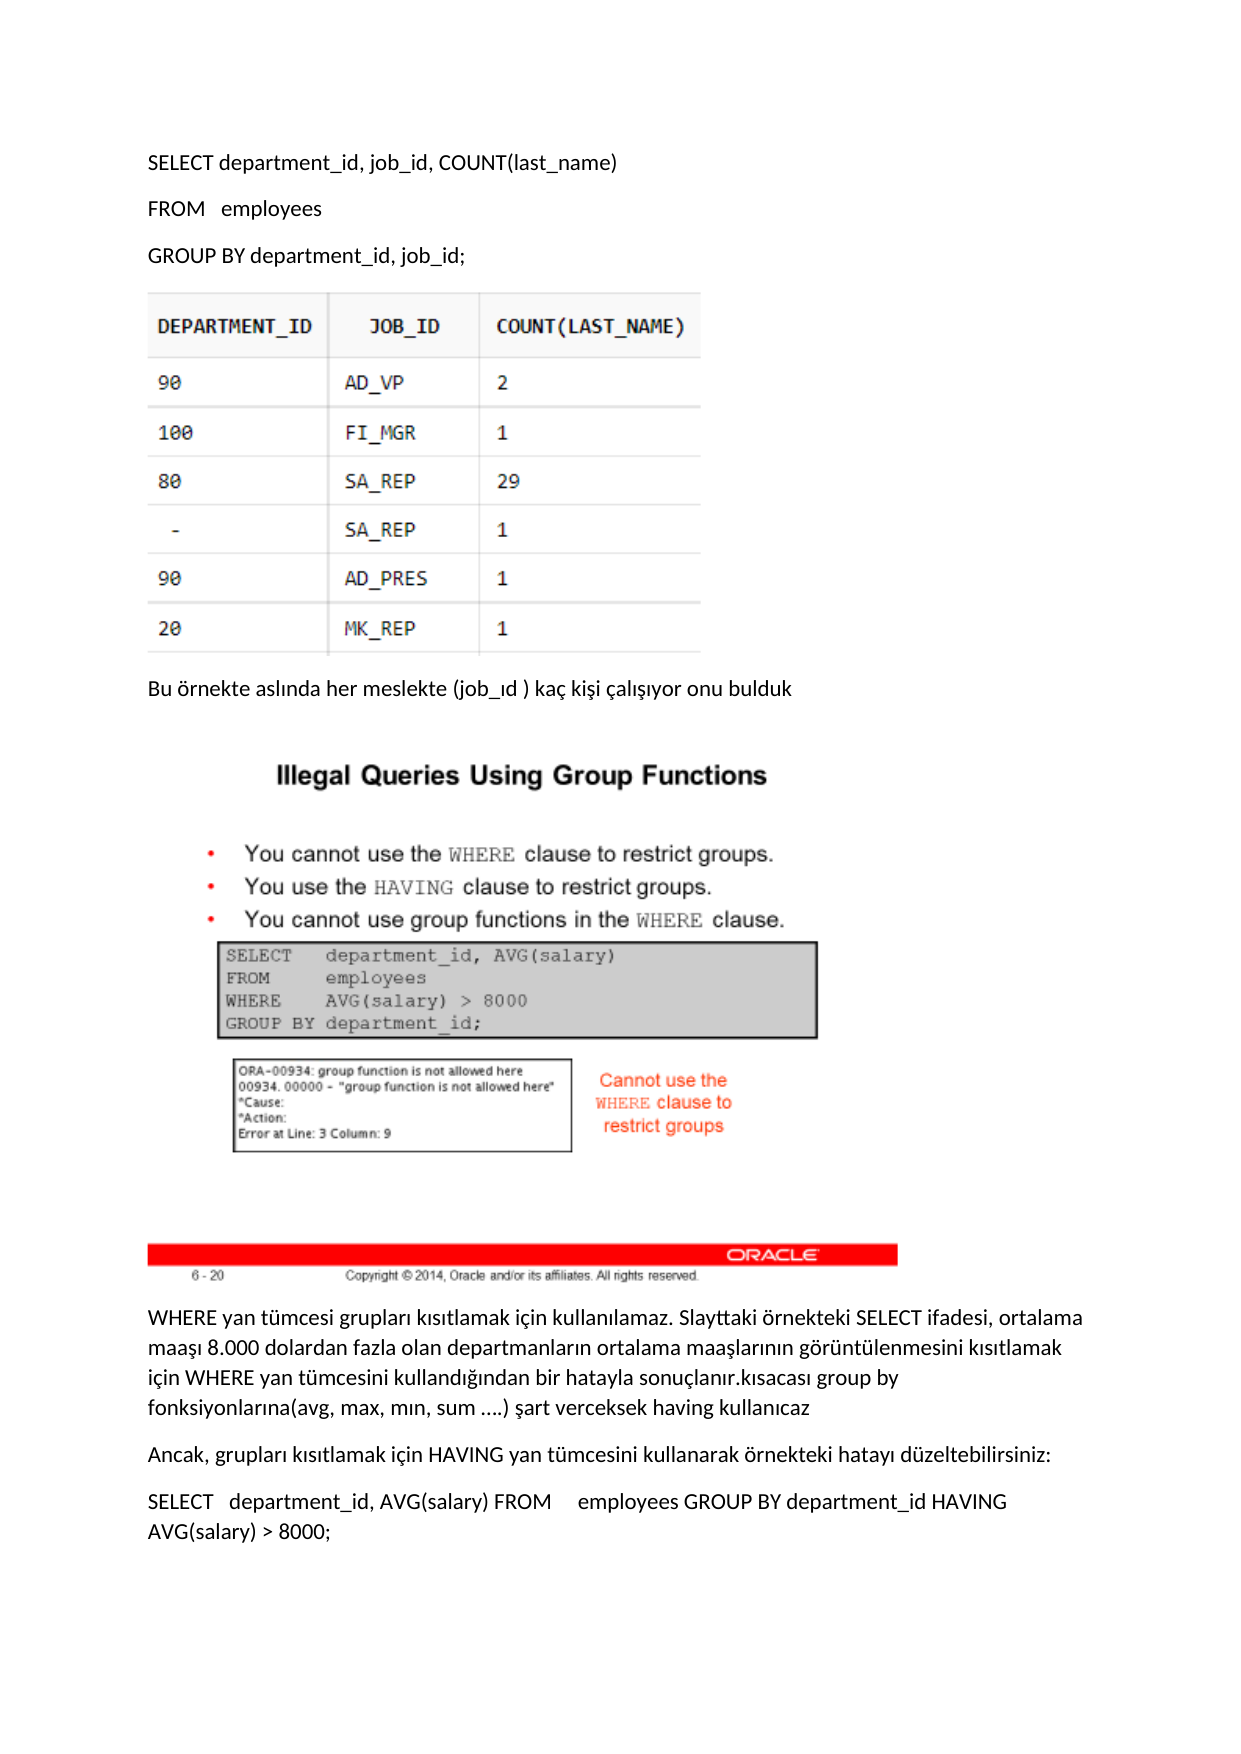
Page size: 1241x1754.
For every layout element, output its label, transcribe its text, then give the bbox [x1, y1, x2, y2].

text SELECT department_id, job_id, COUNT(last_name) [148, 148, 1093, 176]
picture [147, 721, 898, 1284]
text Bu örnekte aslında her meslekte (job_ıd ) kaç kişi çalışıyor onu bulduk [148, 674, 1093, 702]
picture [147, 288, 701, 656]
text WHERE yan tümcesi grupları kısıtlamak için kullanılamaz. Slayttaki örnekteki SELECT ifadesi, ortalama maaşı 8.000 dolardan fazla olan departmanların ortalama maaşlarının görüntülenmesini kısıtlamak için WHERE yan tümcesini kullandığından bir hatayla sonuçlanır.kısacası group by fonksiyonlarına(avg, max, mın, sum ….) şart verceksek having kullanıcaz [148, 1303, 1093, 1421]
text FROM employees [148, 194, 1093, 222]
text Ancak, grupları kısıtlamak için HAVING yan tümcesini kullanarak örnekteki hatayı düzeltebilirsiniz: [148, 1440, 1093, 1468]
text GROUP BY department_id, job_id; [148, 241, 1093, 269]
text SELECT department_id, AVG(salary) FROM employees GROUP BY department_id HAVING AVG(salary) > 8000; [148, 1487, 1093, 1545]
